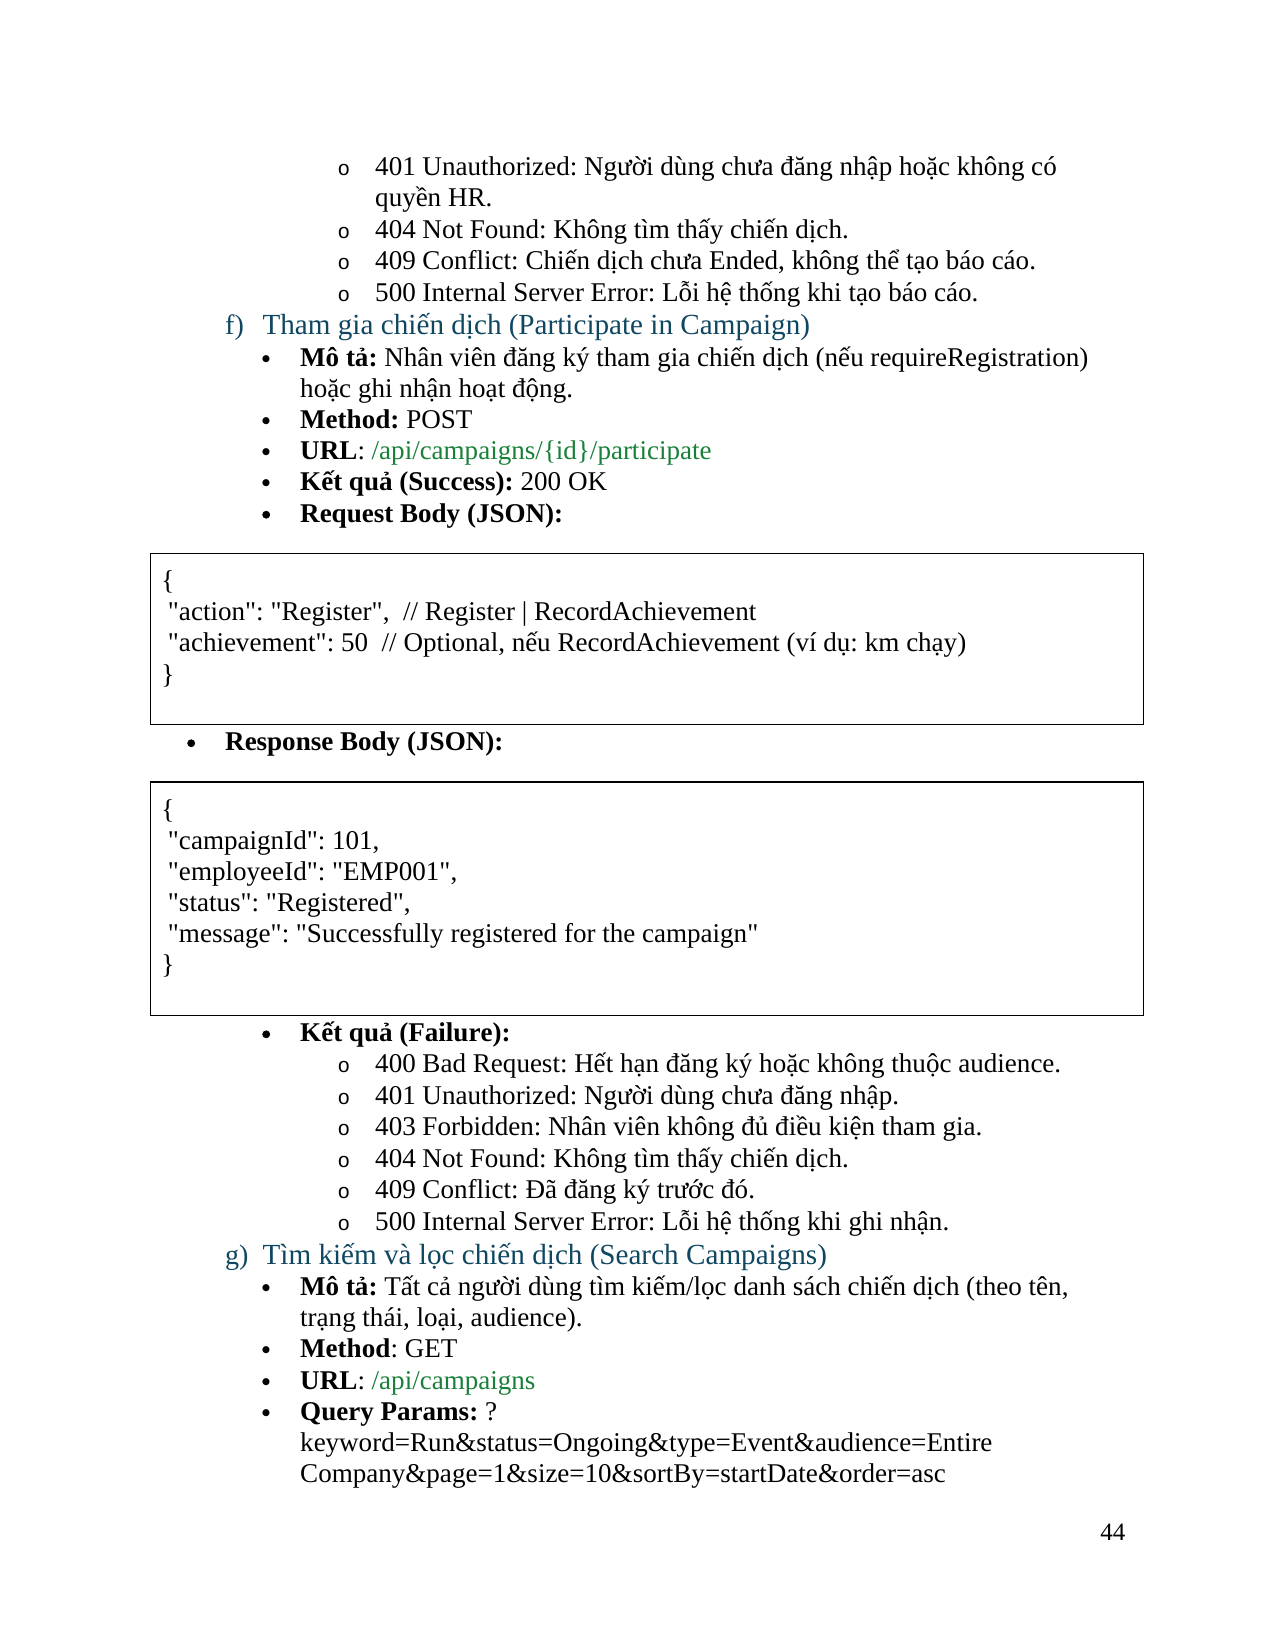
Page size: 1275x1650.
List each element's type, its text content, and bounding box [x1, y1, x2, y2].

list Method: GET [262, 1333, 1125, 1364]
list 409 Conflict: Chiến dịch chưa Ended, không thể tạo báo cáo. [337, 244, 1125, 276]
list 400 Bad Request: Hết hạn đăng ký hoặc không thuộc audience. [337, 1047, 1125, 1079]
list 404 Not Found: Không tìm thấy chiến dịch. [337, 213, 1125, 244]
list Kết quả (Success): 200 OK [262, 466, 1125, 497]
list Mô tả: Tất cả người dùng tìm kiếm/lọc danh sách chiến dịch (theo tên, trạng thái, loại, audience). [262, 1270, 1125, 1333]
list 404 Not Found: Không tìm thấy chiến dịch. [337, 1142, 1125, 1174]
table_header { "campaignId": 101, "employeeId": "EMP001", "status": "Registered", "message": "Successfully registered for the campaign" } [151, 783, 1143, 1015]
list Kết quả (Failure): [262, 1016, 1125, 1047]
list URL: /api/campaigns/{id}/participate [262, 434, 1125, 466]
subtitle Tìm kiếm và lọc chiến dịch (Search Campaigns) [225, 1237, 1125, 1270]
list Query Params: ?keyword=Run&status=Ongoing&type=Event&audience=Entire Company&page=1&size=10&sortBy=startDate&order=asc [262, 1395, 1125, 1488]
table_header { "action": "Register", // Register | RecordAchievement "achievement": 50 // Optional, nếu RecordAchievement (ví dụ: km chạy) } [151, 554, 1143, 724]
list 500 Internal Server Error: Lỗi hệ thống khi tạo báo cáo. [337, 276, 1125, 307]
list 409 Conflict: Đã đăng ký trước đó. [337, 1174, 1125, 1205]
list 403 Forbidden: Nhân viên không đủ điều kiện tham gia. [337, 1111, 1125, 1142]
subtitle Tham gia chiến dịch (Participate in Campaign) [225, 307, 1125, 341]
list 401 Unauthorized: Người dùng chưa đăng nhập hoặc không có quyền HR. [337, 150, 1125, 213]
list URL: /api/campaigns [262, 1364, 1125, 1395]
list Method: POST [262, 403, 1125, 434]
list 500 Internal Server Error: Lỗi hệ thống khi ghi nhận. [337, 1205, 1125, 1237]
list Response Body (JSON): [187, 725, 1125, 756]
list 401 Unauthorized: Người dùng chưa đăng nhập. [337, 1079, 1125, 1111]
list Mô tả: Nhân viên đăng ký tham gia chiến dịch (nếu requireRegistration) hoặc ghi nhận hoạt động. [262, 341, 1125, 403]
list Request Body (JSON): [262, 497, 1125, 528]
